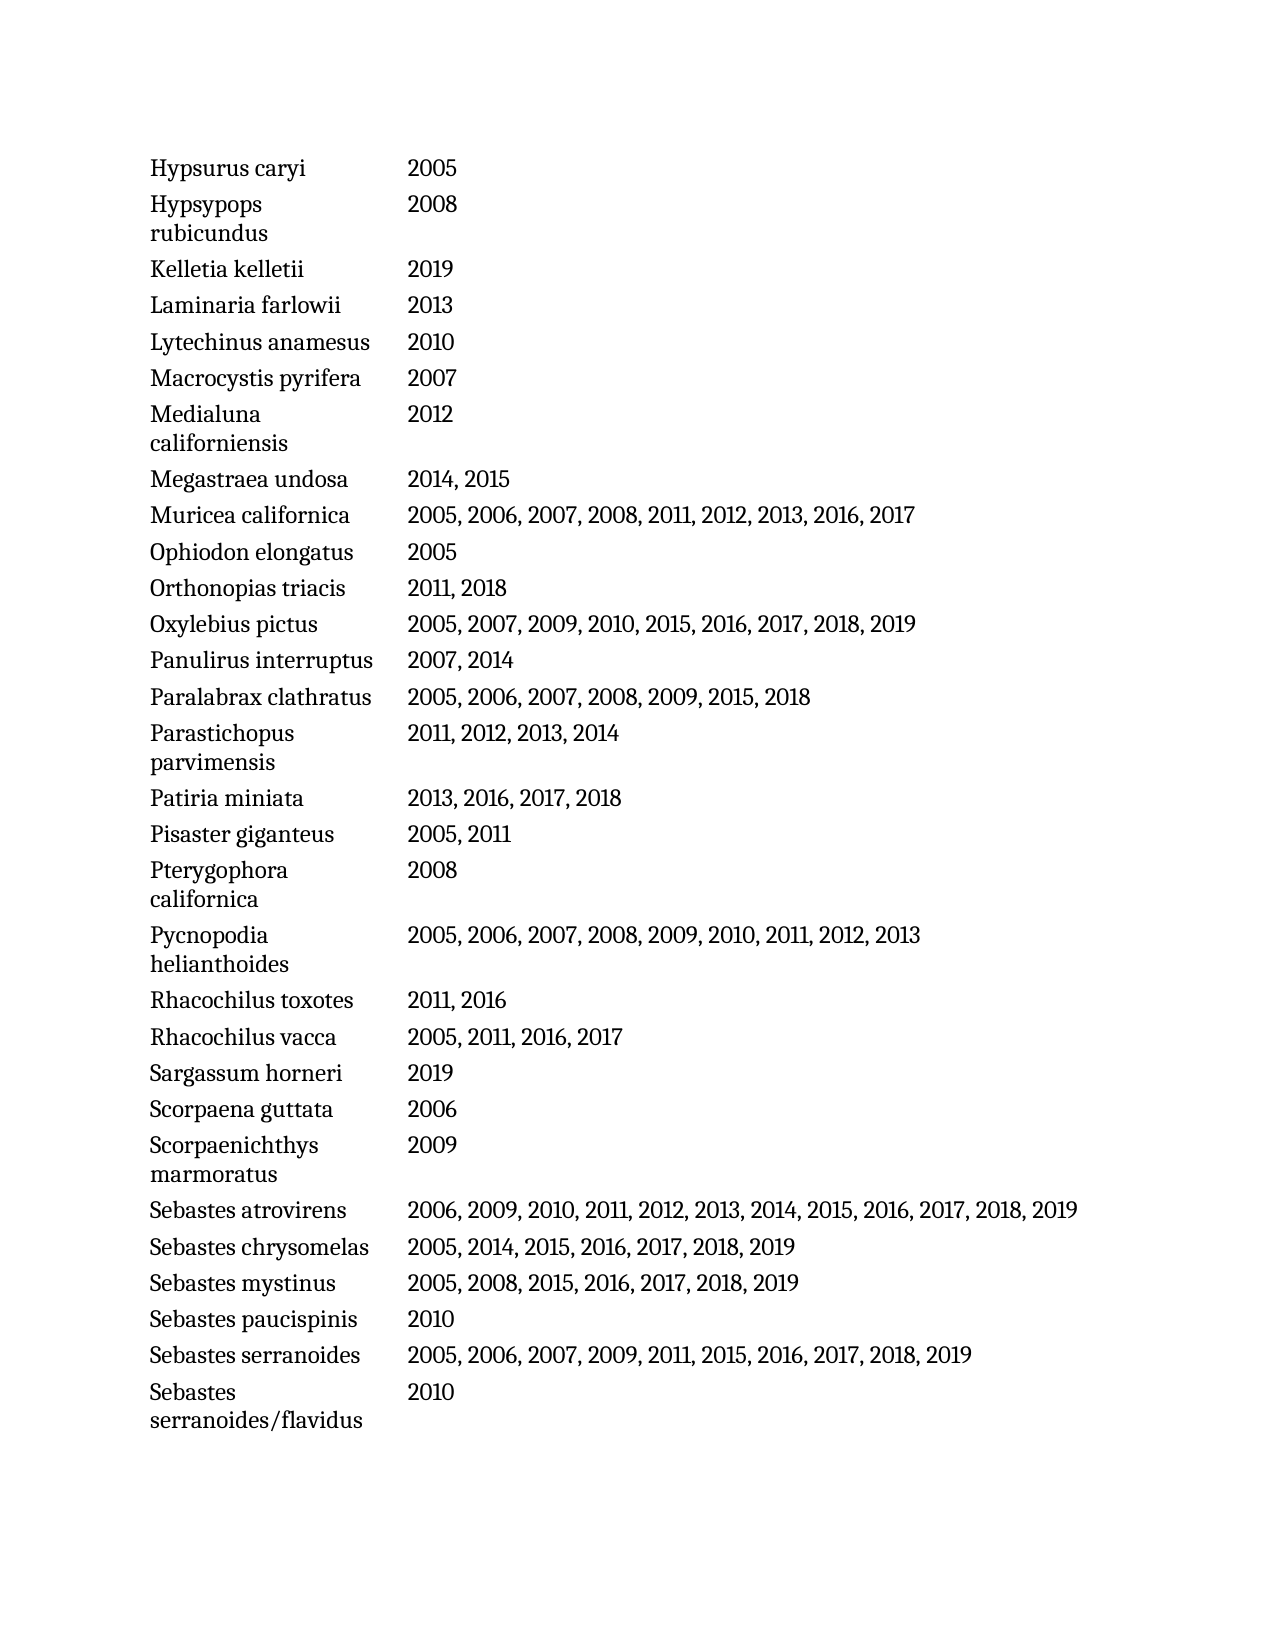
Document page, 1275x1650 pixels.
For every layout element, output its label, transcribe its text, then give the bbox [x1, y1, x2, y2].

table_cell Hypsypops rubicundus [139, 186, 396, 251]
table_cell 2005, 2014, 2015, 2016, 2017, 2018, 2019 [396, 1229, 1114, 1265]
table_cell 2006, 2009, 2010, 2011, 2012, 2013, 2014, 2015, 2016, 2017, 2018, 2019 [396, 1193, 1114, 1229]
table_cell 2007 [396, 360, 1114, 396]
table_cell 2006 [396, 1091, 1114, 1127]
table_cell Medialuna californiensis [139, 396, 396, 461]
table_cell 2010 [396, 324, 1114, 360]
table_cell 2010 [396, 1374, 1114, 1439]
table_cell Sebastes serranoides [139, 1338, 396, 1374]
table_cell Scorpaenichthys marmoratus [139, 1128, 396, 1192]
table_cell Orthonopias triacis [139, 570, 396, 606]
table_cell 2005 [396, 150, 1114, 186]
table_cell Megastraea undosa [139, 461, 396, 497]
table_cell Ophiodon elongatus [139, 534, 396, 570]
table_cell 2009 [396, 1128, 1114, 1192]
table_cell 2014, 2015 [396, 461, 1114, 497]
table_cell Scorpaena guttata [139, 1091, 396, 1127]
table_cell 2005, 2011 [396, 816, 1114, 852]
table_cell 2005, 2006, 2007, 2008, 2009, 2015, 2018 [396, 679, 1114, 715]
table_cell Patiria miniata [139, 780, 396, 816]
table_cell Pisaster giganteus [139, 816, 396, 852]
table_cell 2019 [396, 251, 1114, 287]
table_cell 2019 [396, 1055, 1114, 1091]
table_cell Panulirus interruptus [139, 643, 396, 679]
table_cell Muricea californica [139, 498, 396, 534]
table_cell Sebastes atrovirens [139, 1193, 396, 1229]
table_cell Rhacochilus vacca [139, 1019, 396, 1055]
table_cell 2005 [396, 534, 1114, 570]
table_cell Sebastes chrysomelas [139, 1229, 396, 1265]
table_cell Pterygophora californica [139, 853, 396, 917]
table_cell 2013, 2016, 2017, 2018 [396, 780, 1114, 816]
table_cell 2005, 2006, 2007, 2009, 2011, 2015, 2016, 2017, 2018, 2019 [396, 1338, 1114, 1374]
table_cell 2011, 2012, 2013, 2014 [396, 715, 1114, 780]
table_cell Paralabrax clathratus [139, 679, 396, 715]
table_cell Sebastes serranoides/flavidus [139, 1374, 396, 1439]
table_cell Macrocystis pyrifera [139, 360, 396, 396]
table_cell Laminaria farlowii [139, 288, 396, 324]
table_cell 2005, 2008, 2015, 2016, 2017, 2018, 2019 [396, 1265, 1114, 1301]
table_cell Rhacochilus toxotes [139, 983, 396, 1019]
table_cell 2008 [396, 853, 1114, 917]
table_cell Lytechinus anamesus [139, 324, 396, 360]
table_cell Kelletia kelletii [139, 251, 396, 287]
table_cell Sebastes paucispinis [139, 1301, 396, 1337]
table_cell 2005, 2006, 2007, 2008, 2011, 2012, 2013, 2016, 2017 [396, 498, 1114, 534]
table_cell 2010 [396, 1301, 1114, 1337]
table_cell 2005, 2007, 2009, 2010, 2015, 2016, 2017, 2018, 2019 [396, 606, 1114, 642]
table_cell Pycnopodia helianthoides [139, 918, 396, 982]
table_cell 2011, 2016 [396, 983, 1114, 1019]
table_cell 2005, 2006, 2007, 2008, 2009, 2010, 2011, 2012, 2013 [396, 918, 1114, 982]
table_cell Hypsurus caryi [139, 150, 396, 186]
table_cell Parastichopus parvimensis [139, 715, 396, 780]
table_cell Oxylebius pictus [139, 606, 396, 642]
table_cell 2008 [396, 186, 1114, 251]
table_cell 2005, 2011, 2016, 2017 [396, 1019, 1114, 1055]
table_cell Sargassum horneri [139, 1055, 396, 1091]
table_cell 2011, 2018 [396, 570, 1114, 606]
table_cell Sebastes mystinus [139, 1265, 396, 1301]
table_cell 2007, 2014 [396, 643, 1114, 679]
table_cell 2013 [396, 288, 1114, 324]
table_cell 2012 [396, 396, 1114, 461]
